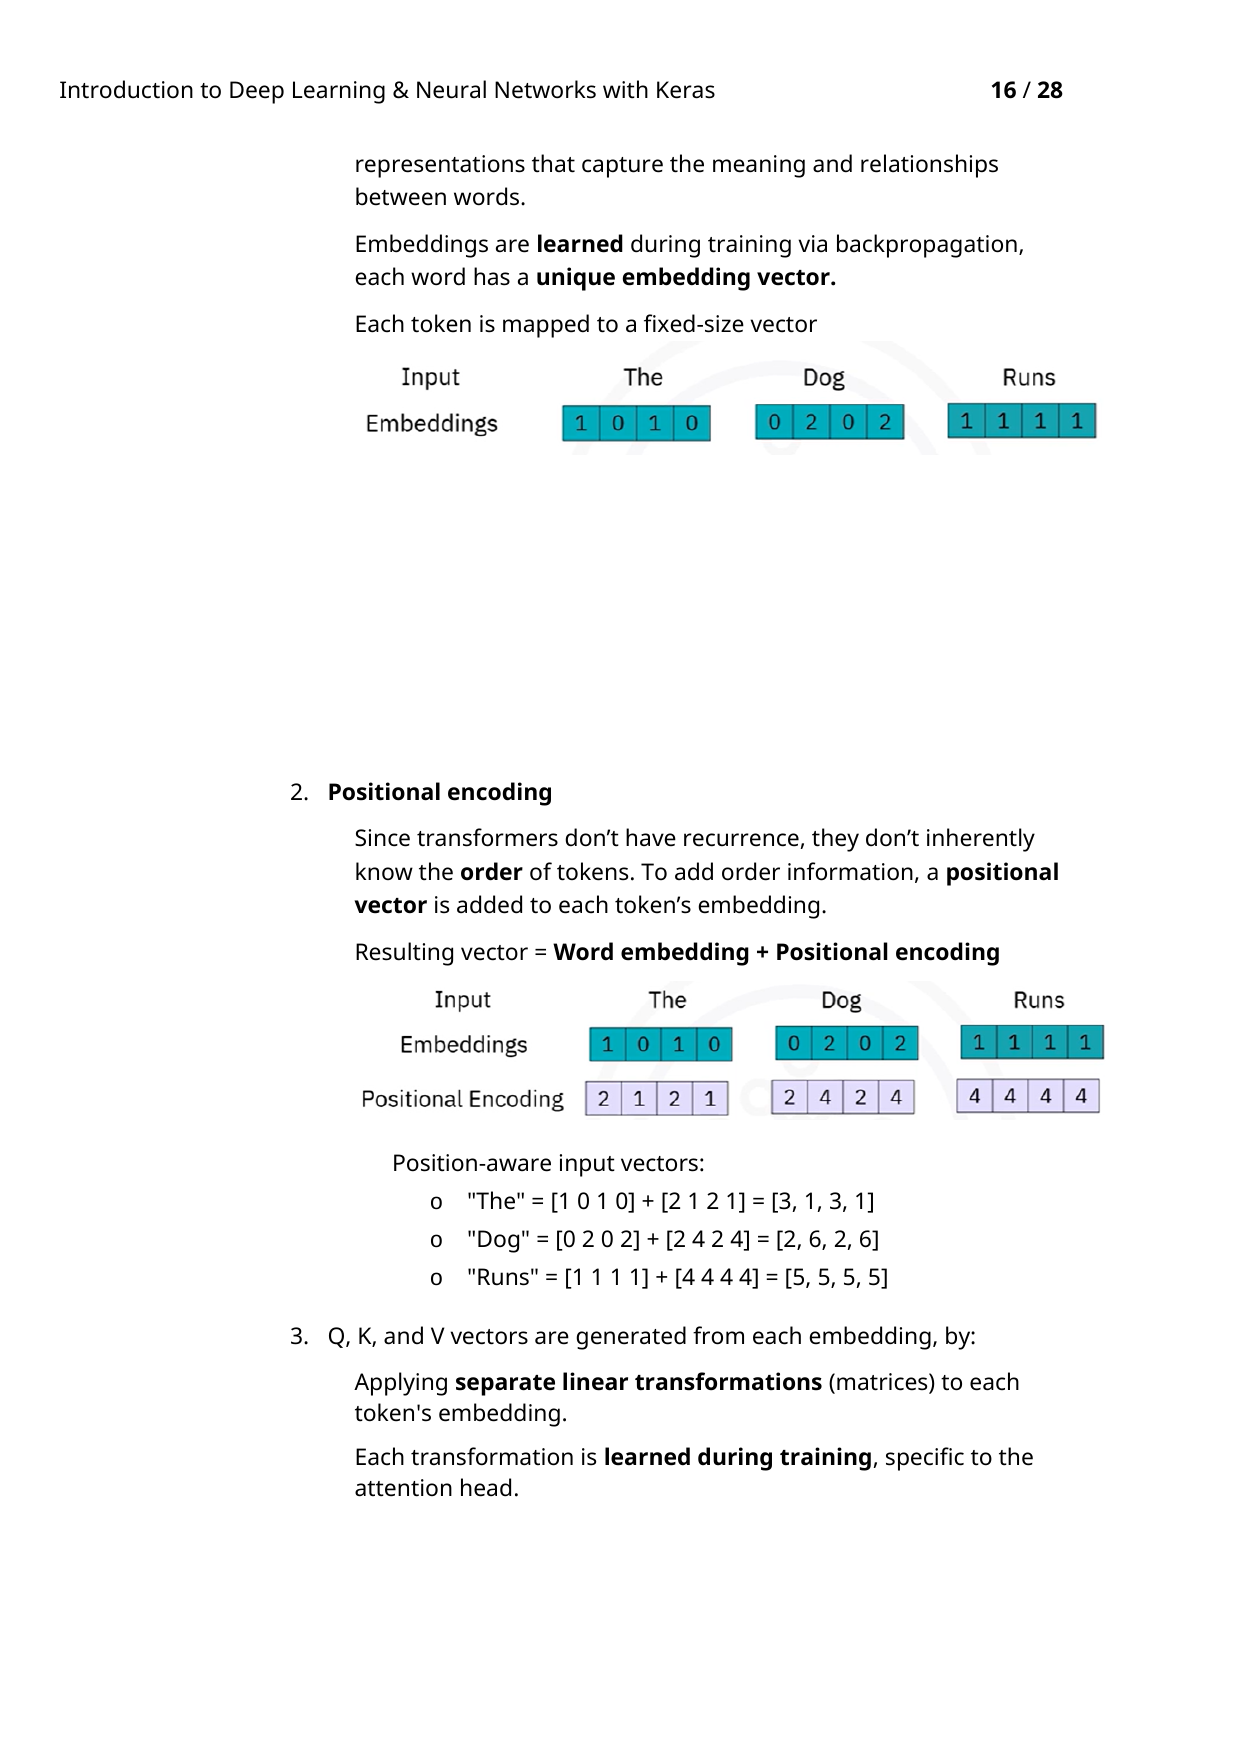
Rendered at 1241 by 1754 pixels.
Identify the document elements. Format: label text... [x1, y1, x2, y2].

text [354, 148, 1063, 213]
text Position-aware input vectors: [392, 1147, 1063, 1178]
list "The" = [1 0 1 0] + [2 1 2 1] = [3, 1, 3, 1] [429, 1185, 1063, 1216]
text Embeddings are learned during training via backpropagation, each word has a unique embedding vector. [354, 228, 1063, 293]
text Applying separate linear transformations (matrices) to each token's embedding. [354, 1366, 1063, 1428]
text Each token is mapped to a fixed-size vector [354, 308, 1063, 339]
text Resulting vector = Word embedding + Positional encoding [354, 936, 1063, 967]
list "Runs" = [1 1 1 1] + [4 4 4 4] = [5, 5, 5, 5] [429, 1261, 1063, 1292]
list Positional encoding [290, 776, 1063, 807]
picture [354, 981, 1109, 1120]
picture [354, 341, 1109, 455]
text Each transformation is learned during training, specific to the attention head. [354, 1441, 1063, 1503]
text Since transformers don’t have recurrence, they don’t inherently know the order of tokens. To add order information, a positional vector is added to each token’s embedding. [354, 822, 1063, 921]
list "Dog" = [0 2 0 2] + [2 4 2 4] = [2, 6, 2, 6] [429, 1223, 1063, 1254]
list Q, K, and V vectors are generated from each embedding, by: [290, 1320, 1063, 1351]
